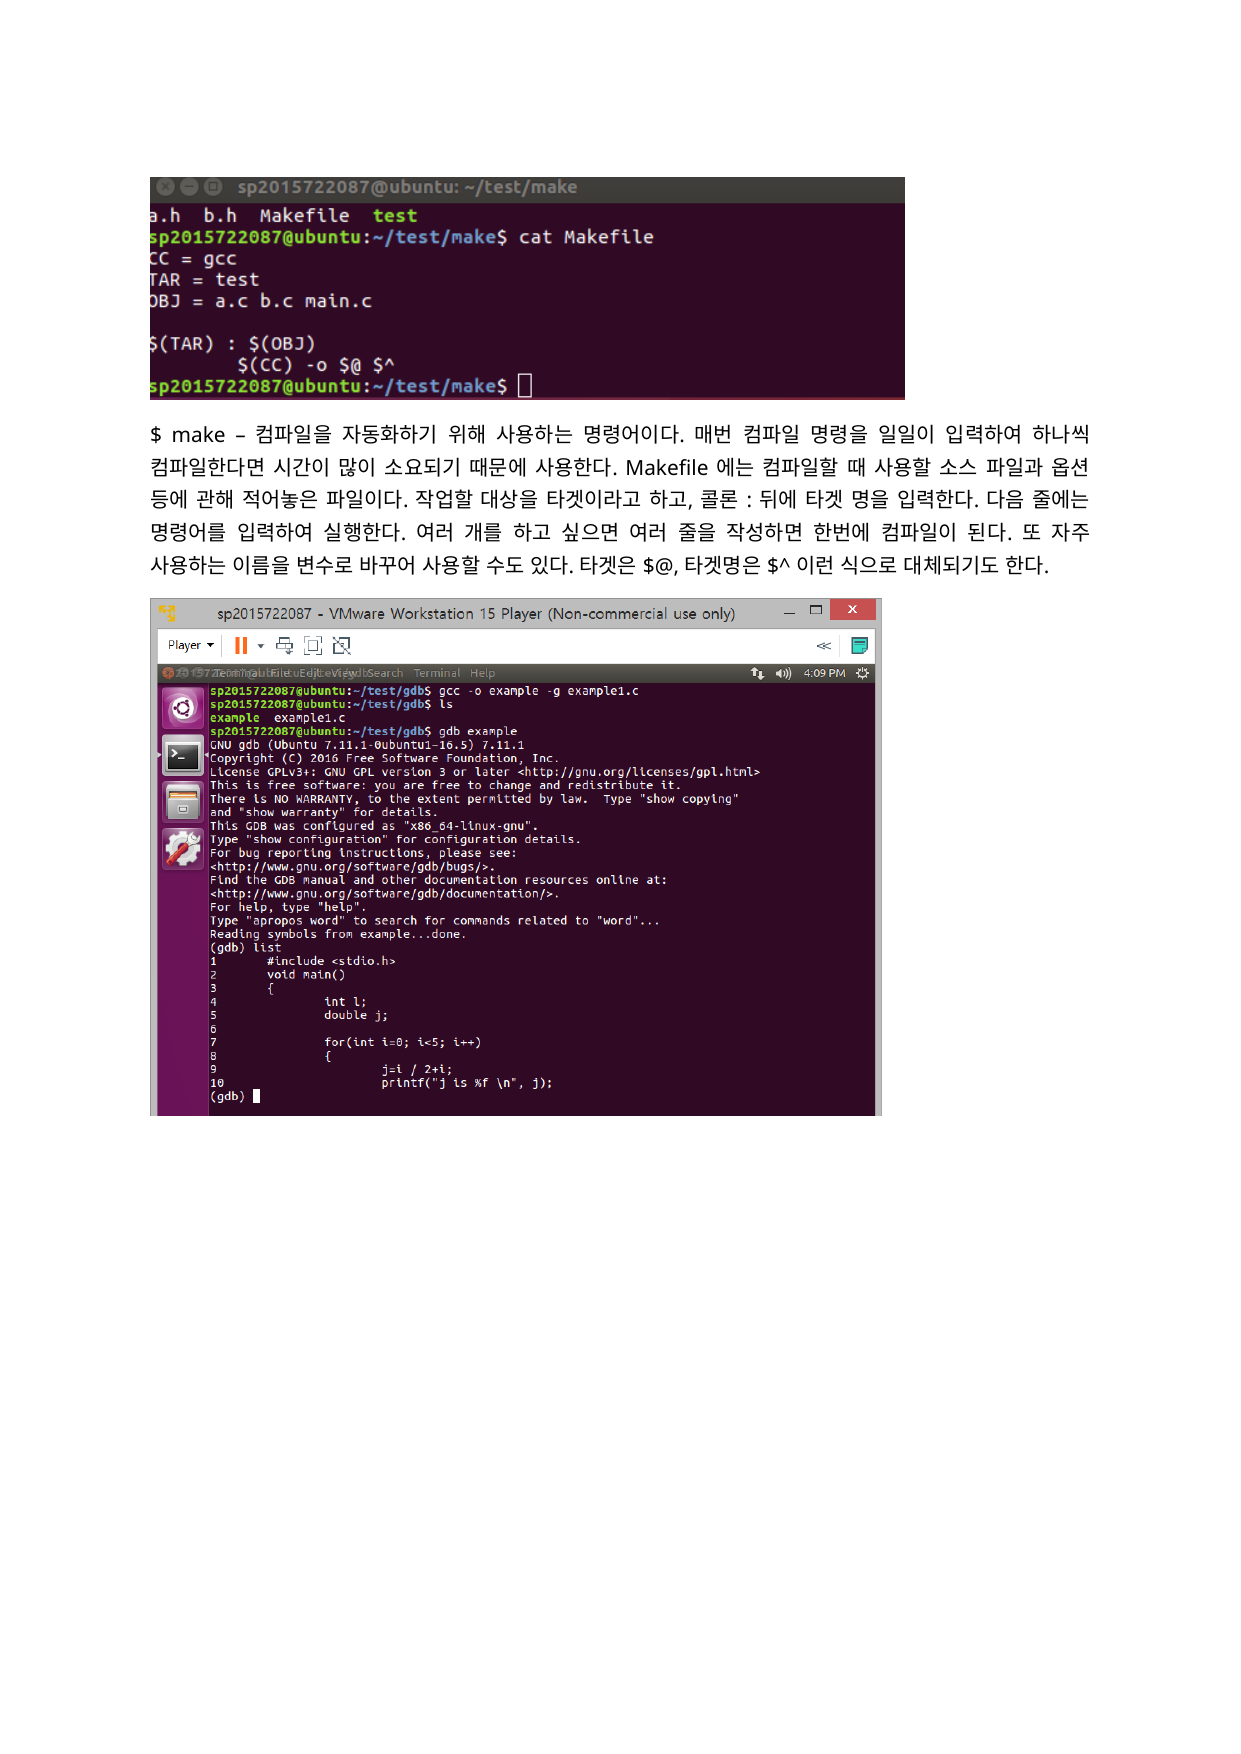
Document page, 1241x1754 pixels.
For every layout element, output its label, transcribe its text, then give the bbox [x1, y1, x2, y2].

picture [150, 598, 882, 1116]
picture [150, 177, 905, 400]
text $ make – 컴파일을 자동화하기 위해 사용하는 명령어이다. 매번 컴파일 명령을 일일이 입력하여 하나씩 컴파일한다면 시간이 많이 소요되기 때문에 사용한다. Makefile 에는 컴파일할 때 사용할 소스 파일과 옵션 등에 관해 적어놓은 파일이다. 작업할 대상을 타겟이라고 하고, 콜론 : 뒤에 타겟 명을 입력한다. 다음 줄에는 명령어를 입력하여 실행한다. 여러 개를 하고 싶으면 여러 줄을 작성하면 한번에 컴파일이 된다. 또 자주 사용하는 이름을 변수로 바꾸어 사용할 수도 있다. 타겟은 $@, 타겟명은 $^ 이런 식으로 대체되기도 한다. [150, 418, 1090, 579]
